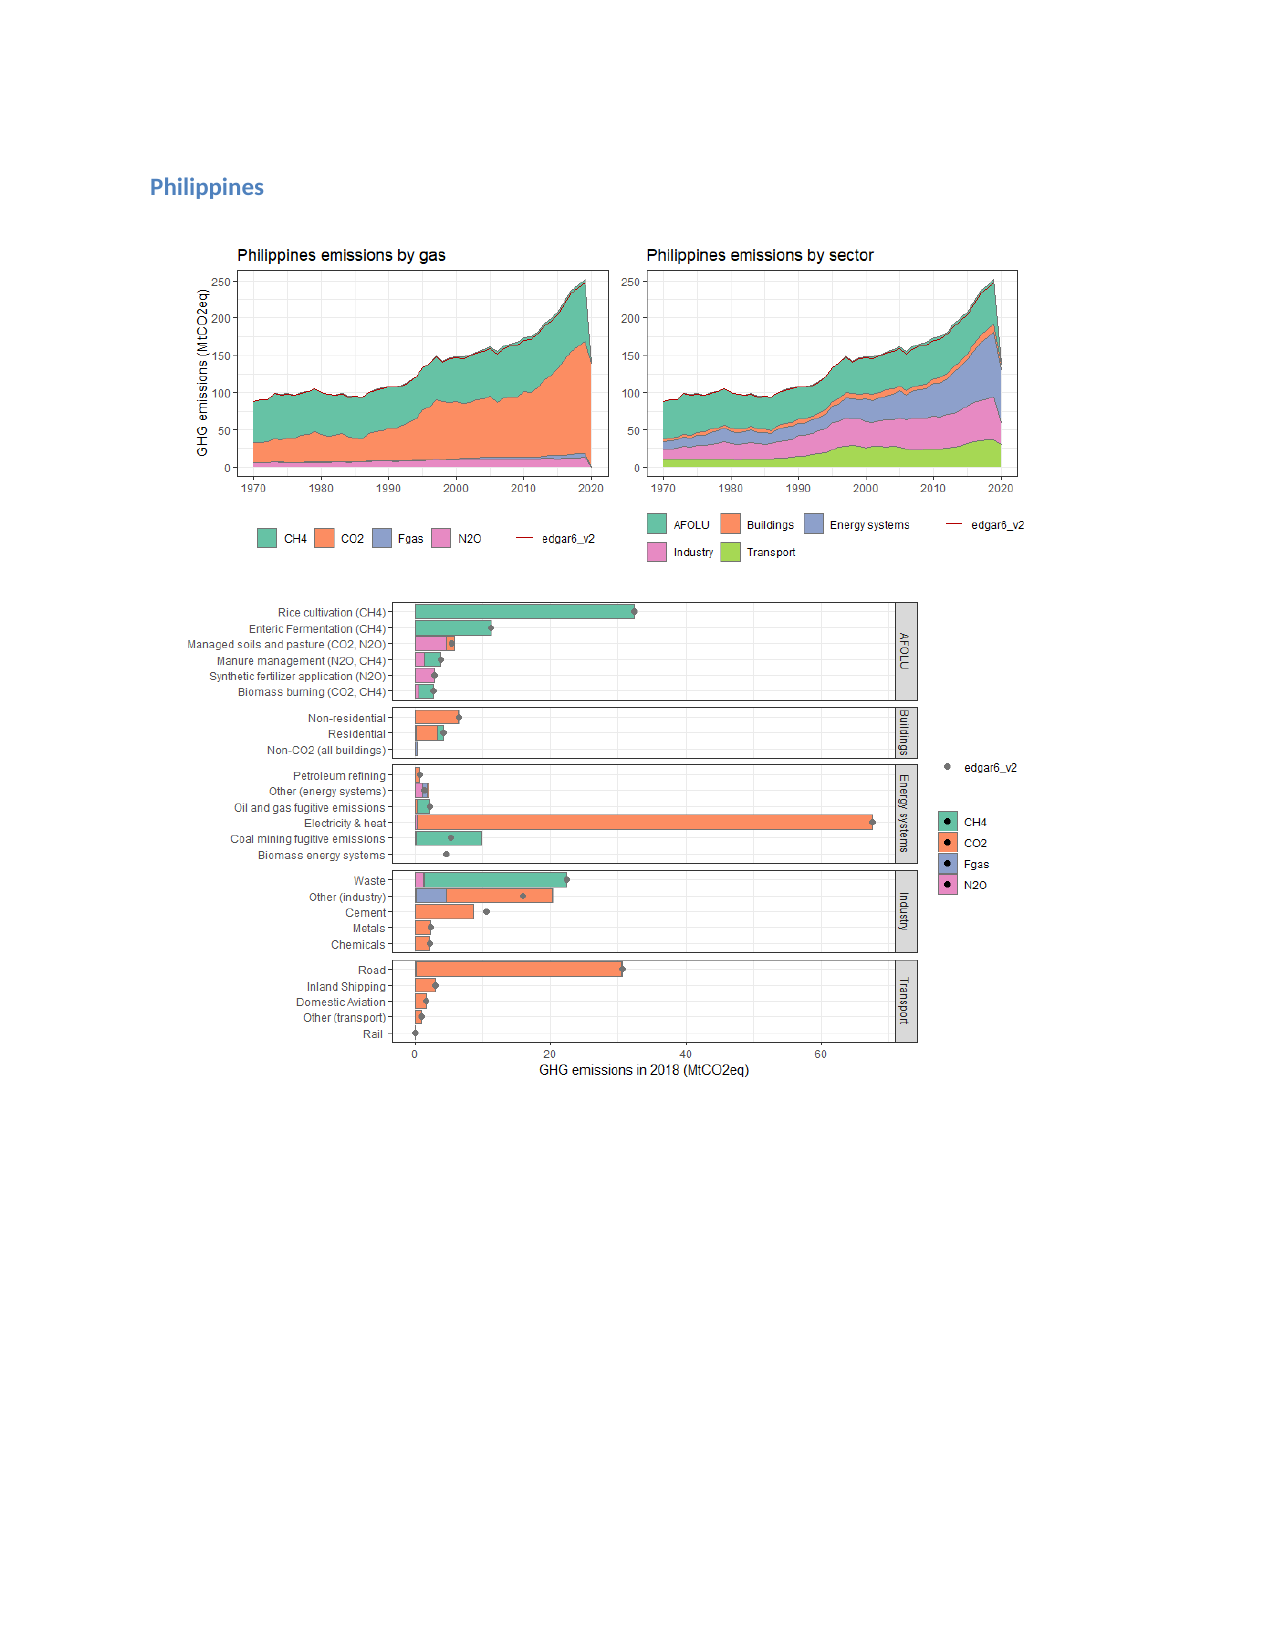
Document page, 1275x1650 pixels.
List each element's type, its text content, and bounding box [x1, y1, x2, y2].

subtitle Philippines [150, 171, 1125, 201]
picture [168, 220, 1044, 1096]
